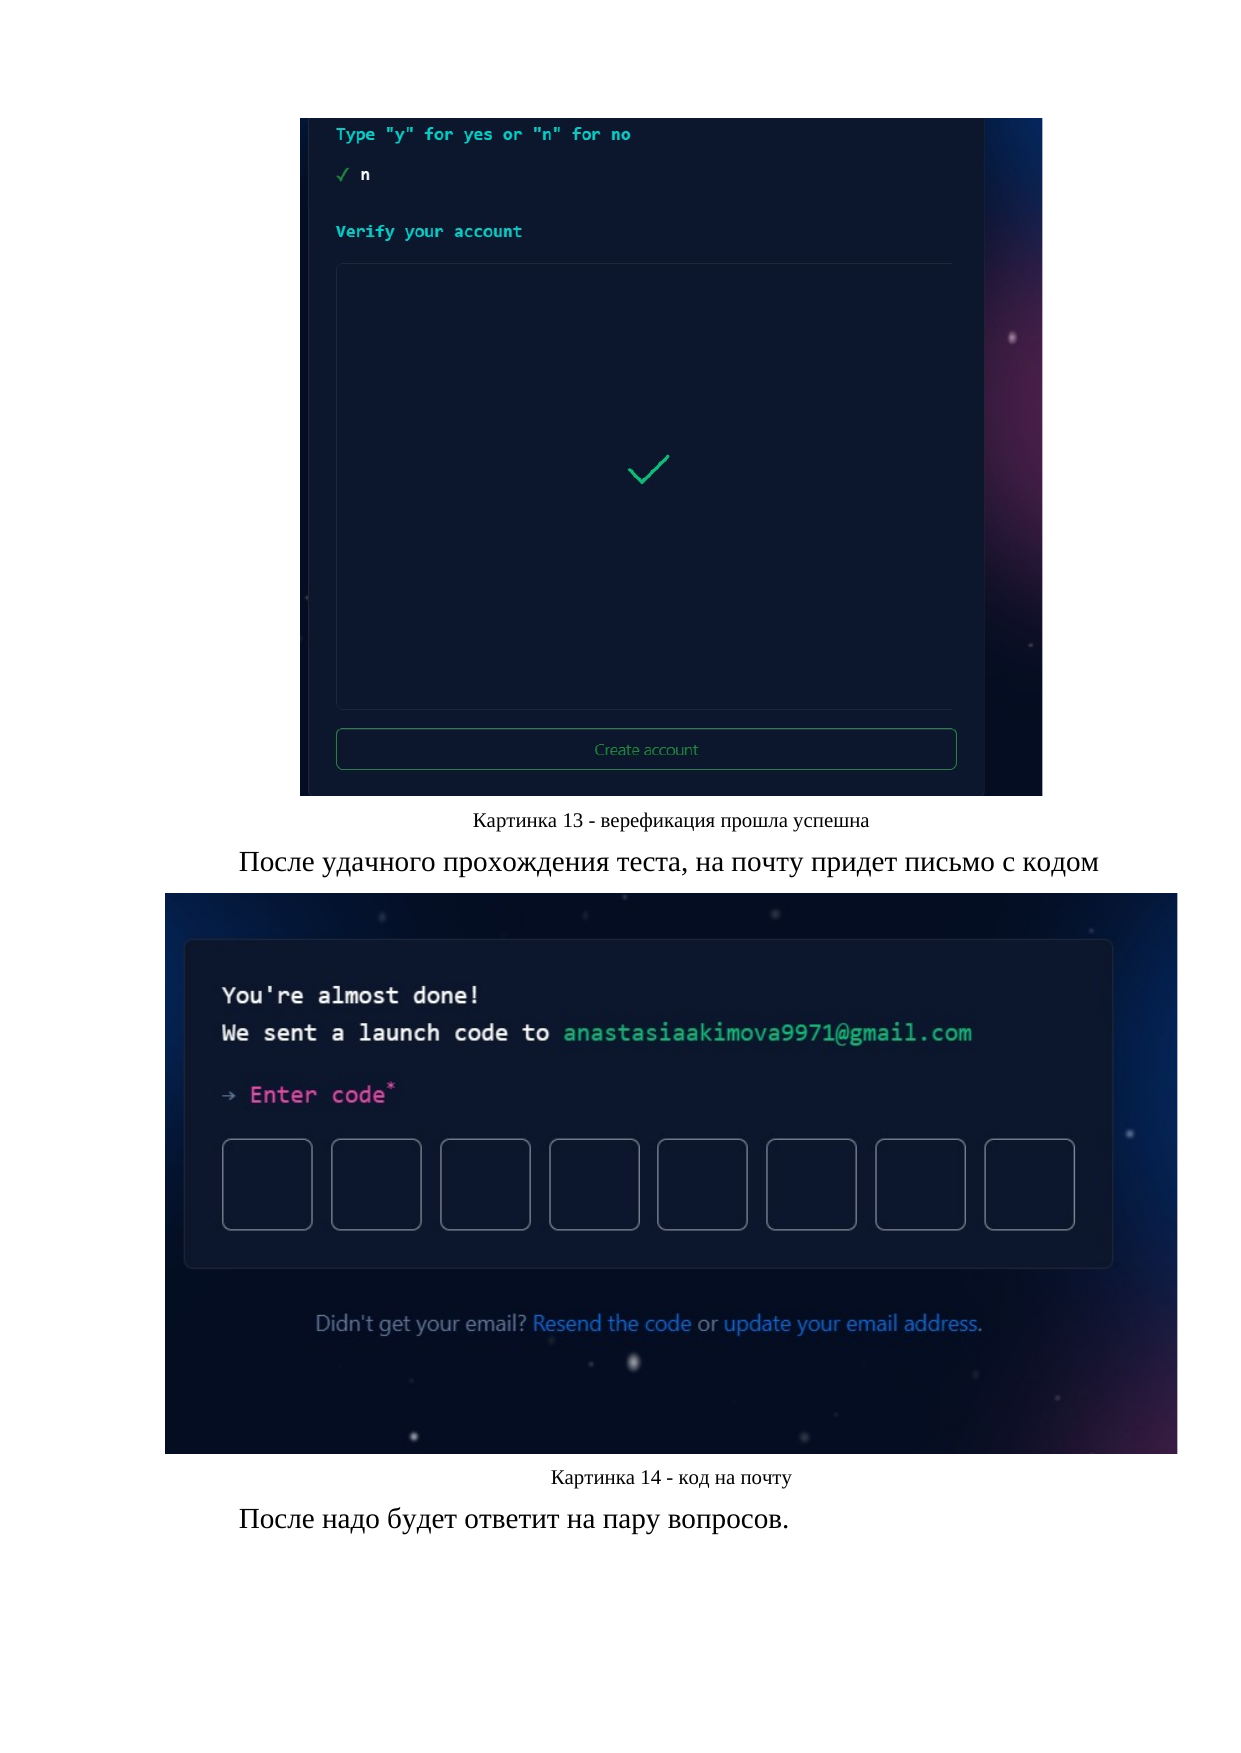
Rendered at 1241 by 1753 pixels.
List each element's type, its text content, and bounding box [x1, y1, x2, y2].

picture [300, 118, 1043, 796]
text После удачного прохождения теста, на почту придет письмо с кодом [164, 844, 1178, 877]
picture [165, 893, 1178, 1454]
text Картинка 14 - код на почту [164, 1465, 1178, 1489]
text Картинка 13 - верефикация прошла успешна [164, 808, 1178, 832]
text После надо будет ответит на пару вопросов. [164, 1501, 1178, 1535]
